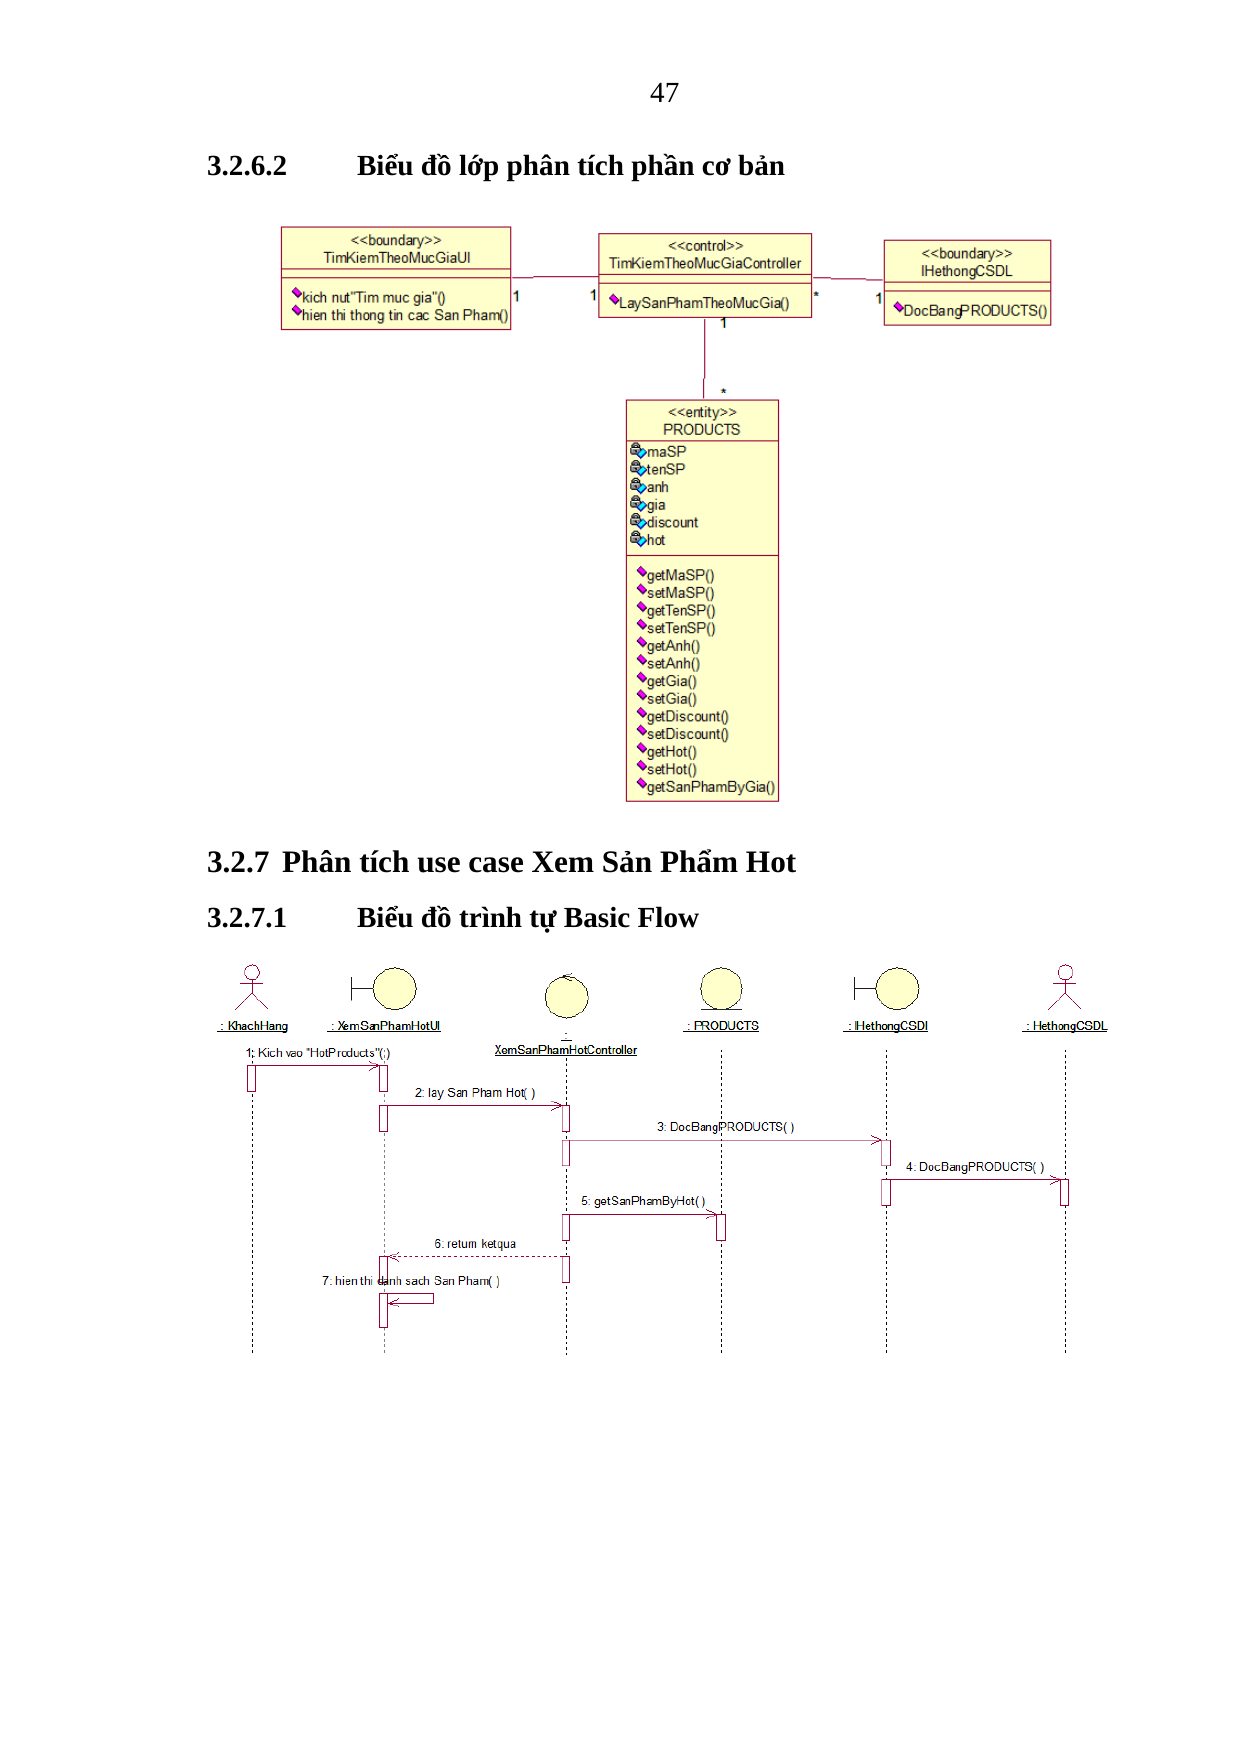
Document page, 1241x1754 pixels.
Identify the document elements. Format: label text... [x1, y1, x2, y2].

picture [206, 210, 1123, 814]
subtitle Biểu đồ lớp phân tích phần cơ bản [207, 148, 1122, 181]
picture [206, 962, 1123, 1369]
subtitle Phân tích use case Xem Sản Phẩm Hot [207, 843, 1122, 879]
subtitle Biểu đồ trình tự Basic Flow [207, 900, 1122, 933]
